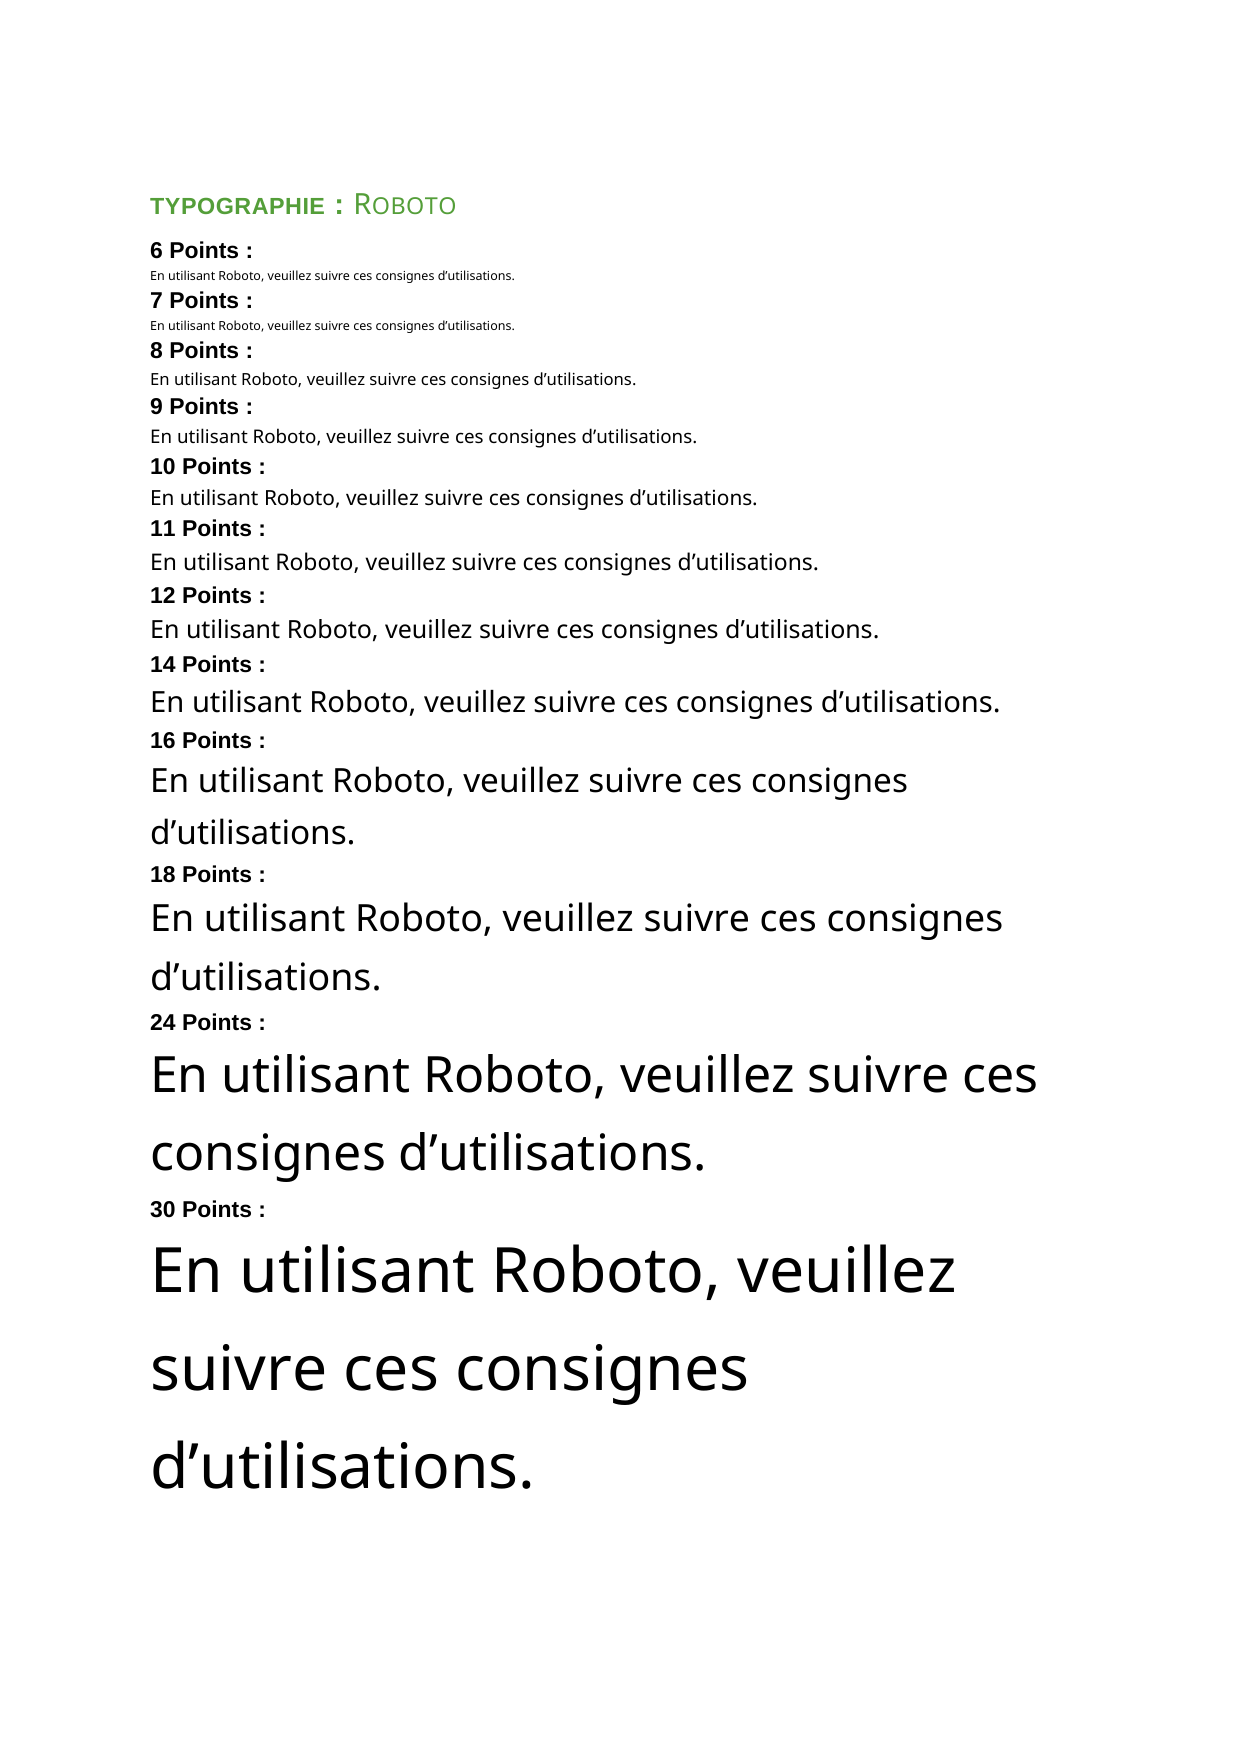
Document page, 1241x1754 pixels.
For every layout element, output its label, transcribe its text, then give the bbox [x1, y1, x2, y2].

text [150, 1226, 1090, 1507]
text En utilisant Roboto, veuillez suivre ces consignes d’utilisations. [150, 267, 1090, 284]
text 7 Points : [150, 287, 1090, 313]
text En utilisant Roboto, veuillez suivre ces consignes d’utilisations. [150, 1039, 1090, 1186]
text En utilisant Roboto, veuillez suivre ces consignes d’utilisations. [150, 423, 1090, 449]
text En utilisant Roboto, veuillez suivre ces consignes d’utilisations. [150, 483, 1090, 511]
text 24 Points : [150, 1009, 1090, 1035]
text En utilisant Roboto, veuillez suivre ces consignes d’utilisations. [150, 367, 1090, 390]
subtitle typographie : Roboto [150, 183, 1090, 223]
text En utilisant Roboto, veuillez suivre ces consignes d’utilisations. [150, 892, 1090, 1001]
text En utilisant Roboto, veuillez suivre ces consignes d’utilisations. [150, 612, 1090, 646]
text En utilisant Roboto, veuillez suivre ces consignes d’utilisations. [150, 317, 1090, 334]
text 6 Points : [150, 237, 1090, 264]
text En utilisant Roboto, veuillez suivre ces consignes d’utilisations. [150, 546, 1090, 577]
text 14 Points : [150, 651, 1090, 677]
text 30 Points : [150, 1196, 1090, 1222]
text 18 Points : [150, 861, 1090, 888]
text En utilisant Roboto, veuillez suivre ces consignes d’utilisations. [150, 681, 1090, 721]
text 10 Points : [150, 453, 1090, 479]
text 11 Points : [150, 515, 1090, 542]
text 9 Points : [150, 393, 1090, 419]
text 12 Points : [150, 582, 1090, 608]
text En utilisant Roboto, veuillez suivre ces consignes d’utilisations. [150, 757, 1090, 854]
text 16 Points : [150, 727, 1090, 753]
text 8 Points : [150, 337, 1090, 363]
